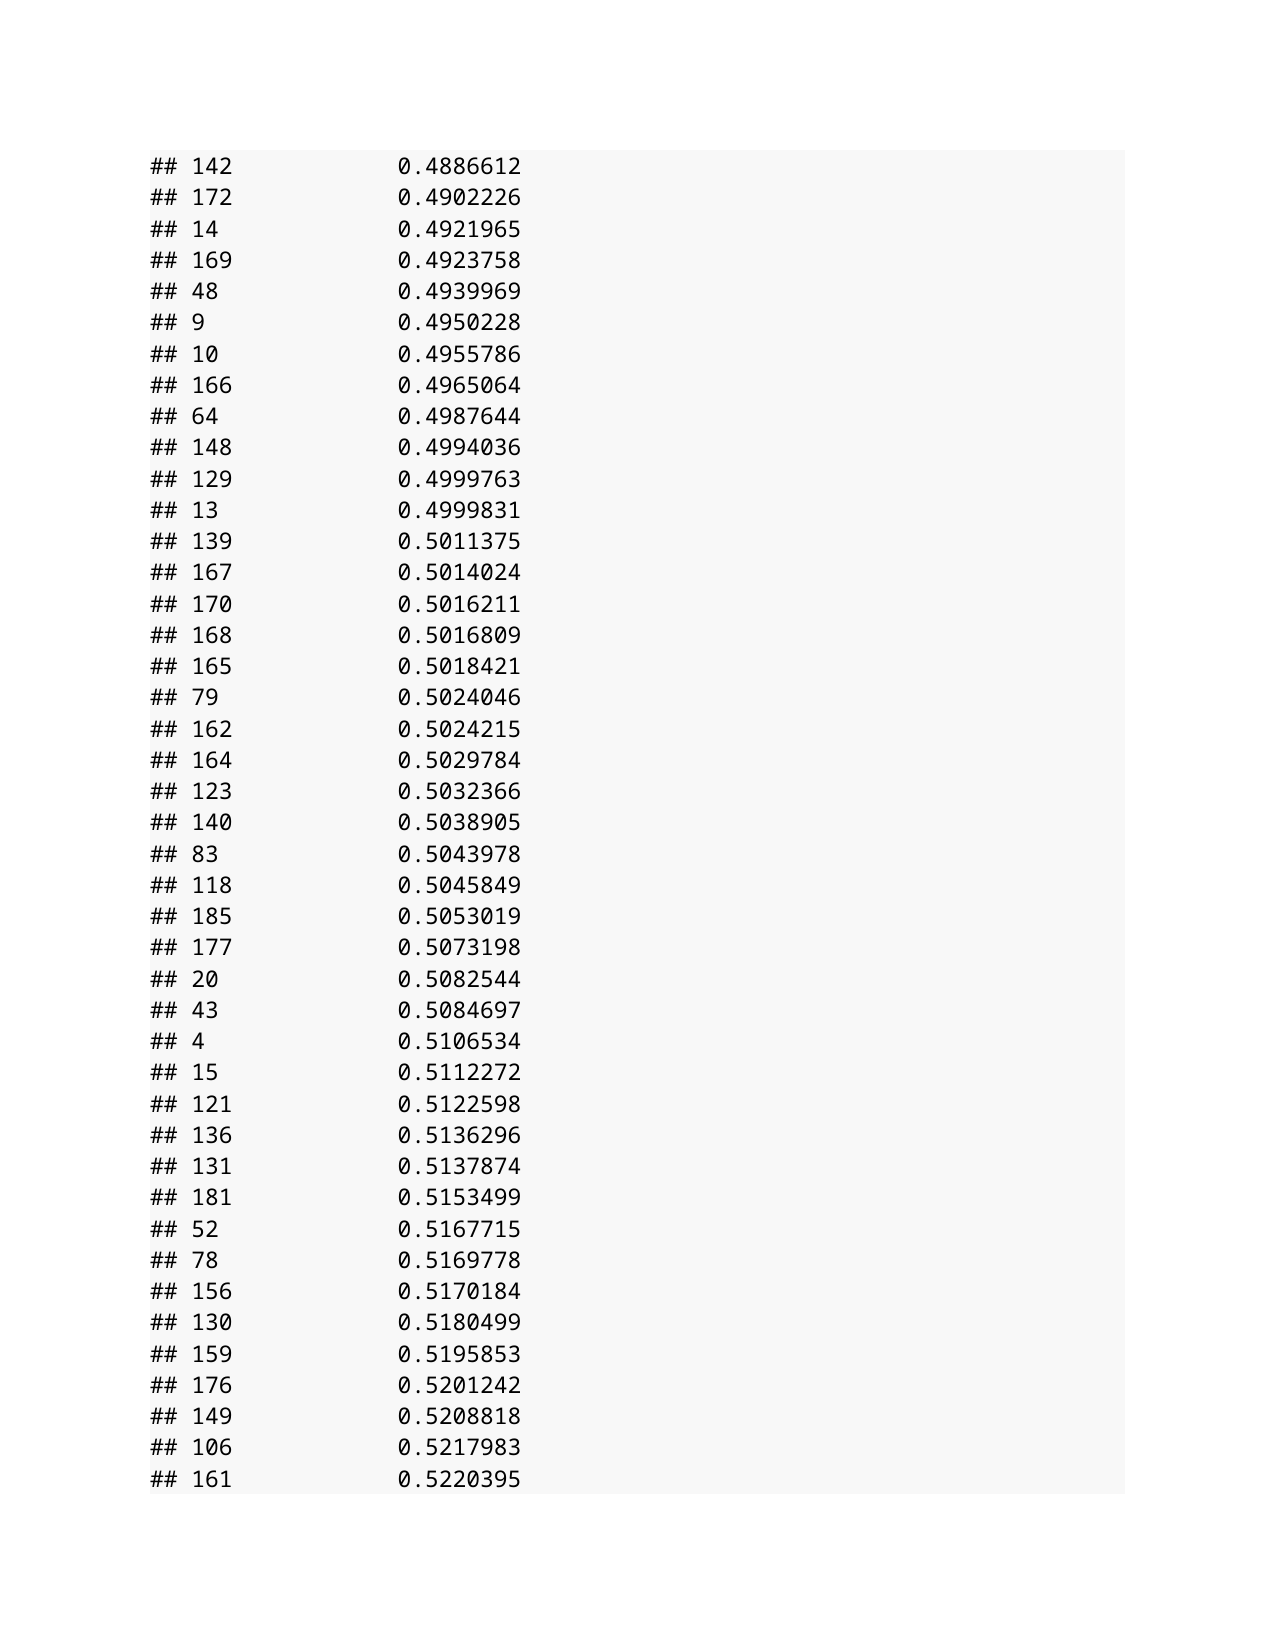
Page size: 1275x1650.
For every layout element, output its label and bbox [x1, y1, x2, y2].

text [150, 150, 1125, 1494]
